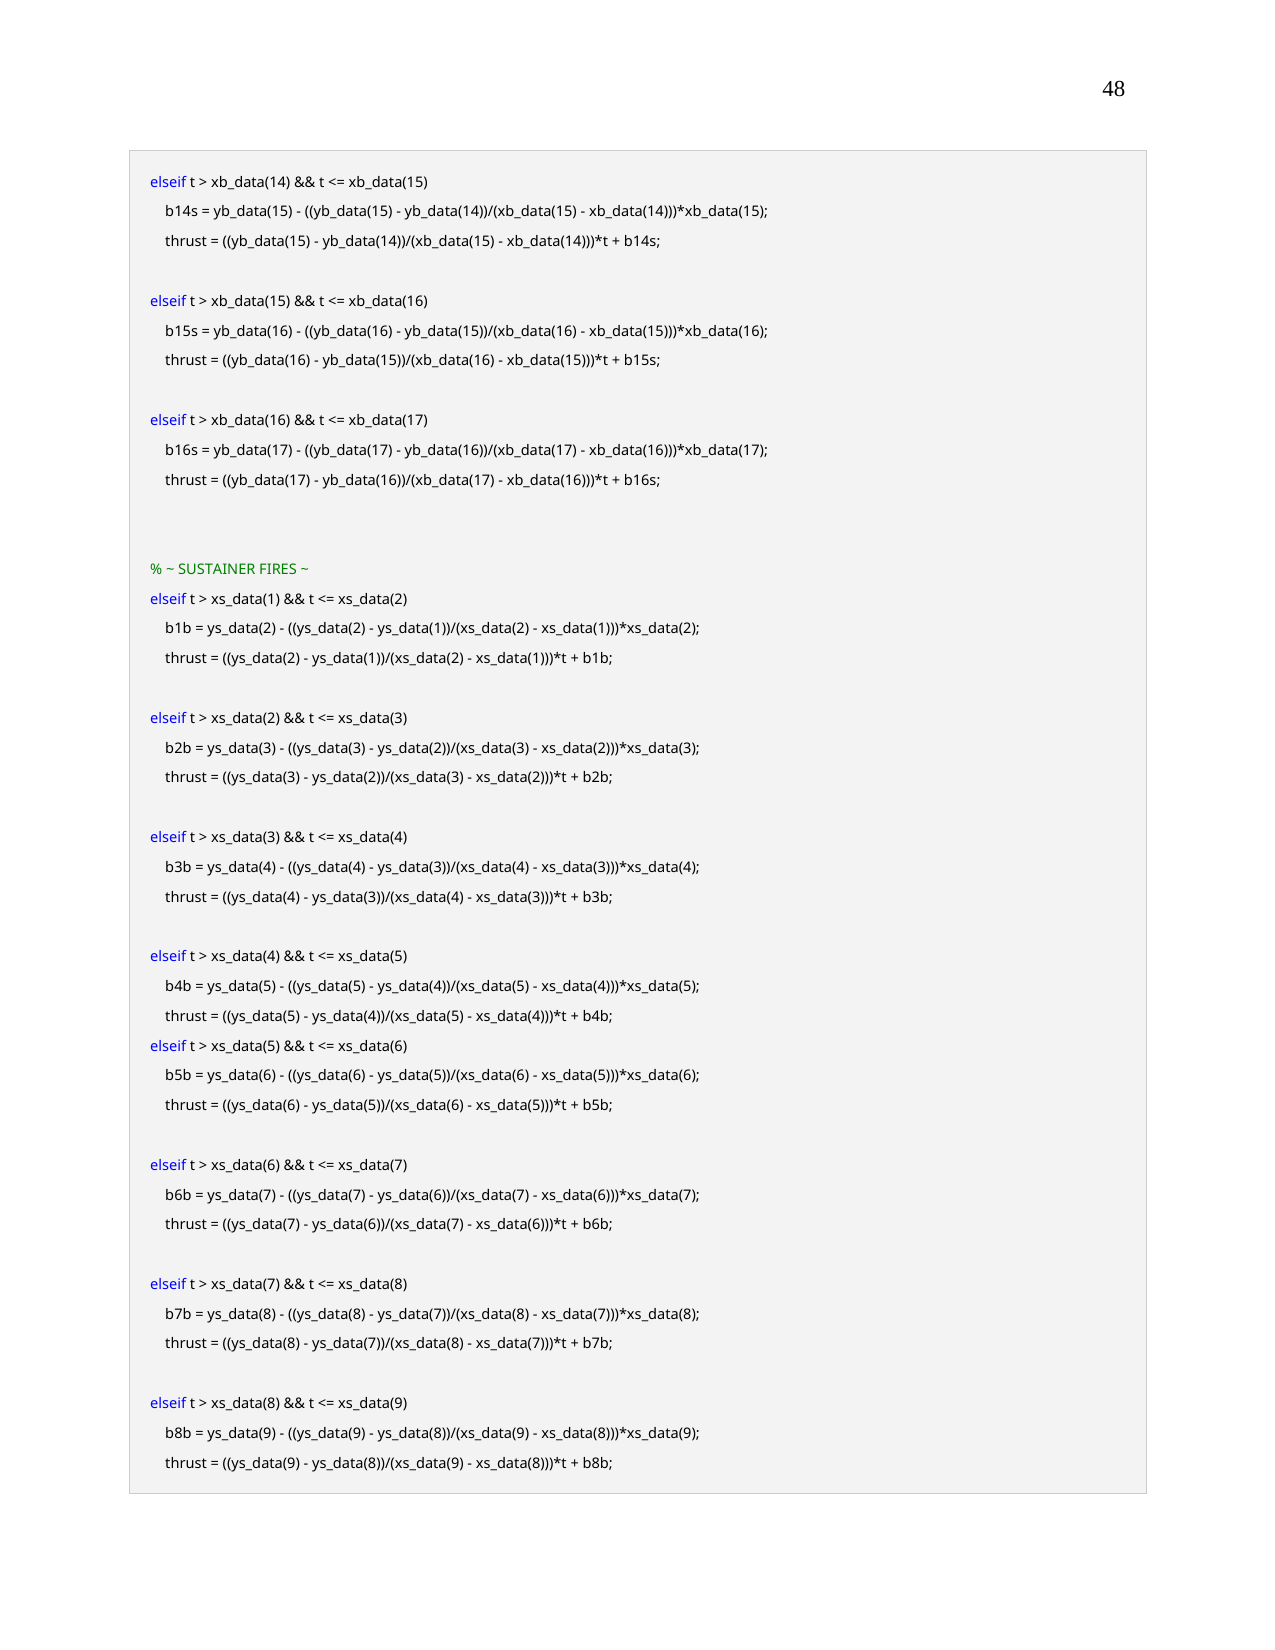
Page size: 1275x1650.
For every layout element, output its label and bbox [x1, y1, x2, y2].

text [130, 151, 1146, 1493]
